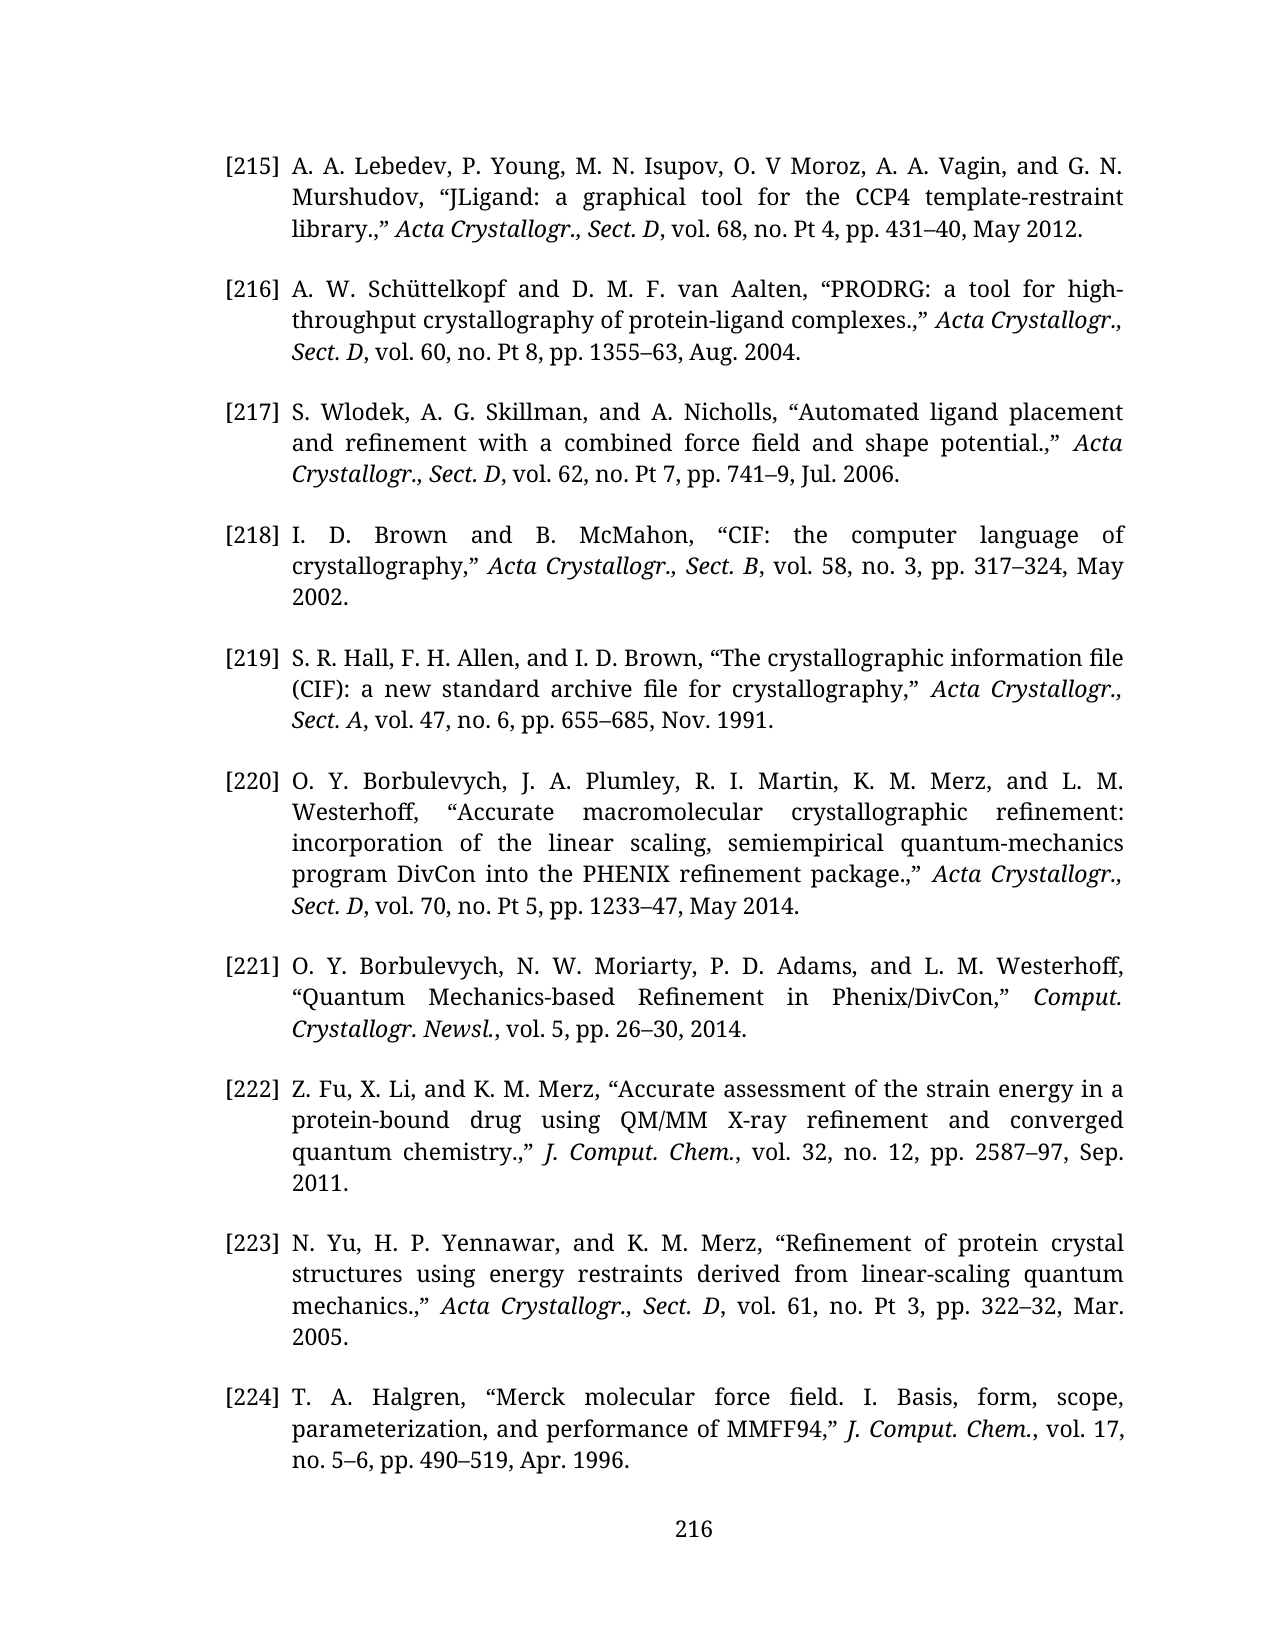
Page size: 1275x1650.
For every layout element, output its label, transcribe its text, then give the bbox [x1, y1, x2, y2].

text [224] T. A. Halgren, “Merck molecular force field. I. Basis, form, scope, parameterization, and performance of MMFF94,” J. Comput. Chem., vol. 17, no. 5–6, pp. 490–519, Apr. 1996. [225, 1381, 1125, 1475]
text [218] I. D. Brown and B. McMahon, “CIF: the computer language of crystallography,” Acta Crystallogr., Sect. B, vol. 58, no. 3, pp. 317–324, May 2002. [225, 519, 1125, 612]
text [221] O. Y. Borbulevych, N. W. Moriarty, P. D. Adams, and L. M. Westerhoff, “Quantum Mechanics-based Refinement in Phenix/DivCon,” Comput. Crystallogr. Newsl., vol. 5, pp. 26–30, 2014. [225, 950, 1125, 1044]
text [217] S. Wlodek, A. G. Skillman, and A. Nicholls, “Automated ligand placement and refinement with a combined force field and shape potential.,” Acta Crystallogr., Sect. D, vol. 62, no. Pt 7, pp. 741–9, Jul. 2006. [225, 396, 1125, 489]
text [215] A. A. Lebedev, P. Young, M. N. Isupov, O. V Moroz, A. A. Vagin, and G. N. Murshudov, “JLigand: a graphical tool for the CCP4 template-restraint library.,” Acta Crystallogr., Sect. D, vol. 68, no. Pt 4, pp. 431–40, May 2012. [225, 150, 1125, 244]
text [219] S. R. Hall, F. H. Allen, and I. D. Brown, “The crystallographic information file (CIF): a new standard archive file for crystallography,” Acta Crystallogr., Sect. A, vol. 47, no. 6, pp. 655–685, Nov. 1991. [225, 642, 1125, 735]
text [222] Z. Fu, X. Li, and K. M. Merz, “Accurate assessment of the strain energy in a protein-bound drug using QM/MM X-ray refinement and converged quantum chemistry.,” J. Comput. Chem., vol. 32, no. 12, pp. 2587–97, Sep. 2011. [225, 1073, 1125, 1198]
text [216] A. W. Schüttelkopf and D. M. F. van Aalten, “PRODRG: a tool for high-throughput crystallography of protein-ligand complexes.,” Acta Crystallogr., Sect. D, vol. 60, no. Pt 8, pp. 1355–63, Aug. 2004. [225, 273, 1125, 367]
text [220] O. Y. Borbulevych, J. A. Plumley, R. I. Martin, K. M. Merz, and L. M. Westerhoff, “Accurate macromolecular crystallographic refinement: incorporation of the linear scaling, semiempirical quantum-mechanics program DivCon into the PHENIX refinement package.,” Acta Crystallogr., Sect. D, vol. 70, no. Pt 5, pp. 1233–47, May 2014. [225, 764, 1125, 921]
text [223] N. Yu, H. P. Yennawar, and K. M. Merz, “Refinement of protein crystal structures using energy restraints derived from linear-scaling quantum mechanics.,” Acta Crystallogr., Sect. D, vol. 61, no. Pt 3, pp. 322–32, Mar. 2005. [225, 1227, 1125, 1352]
